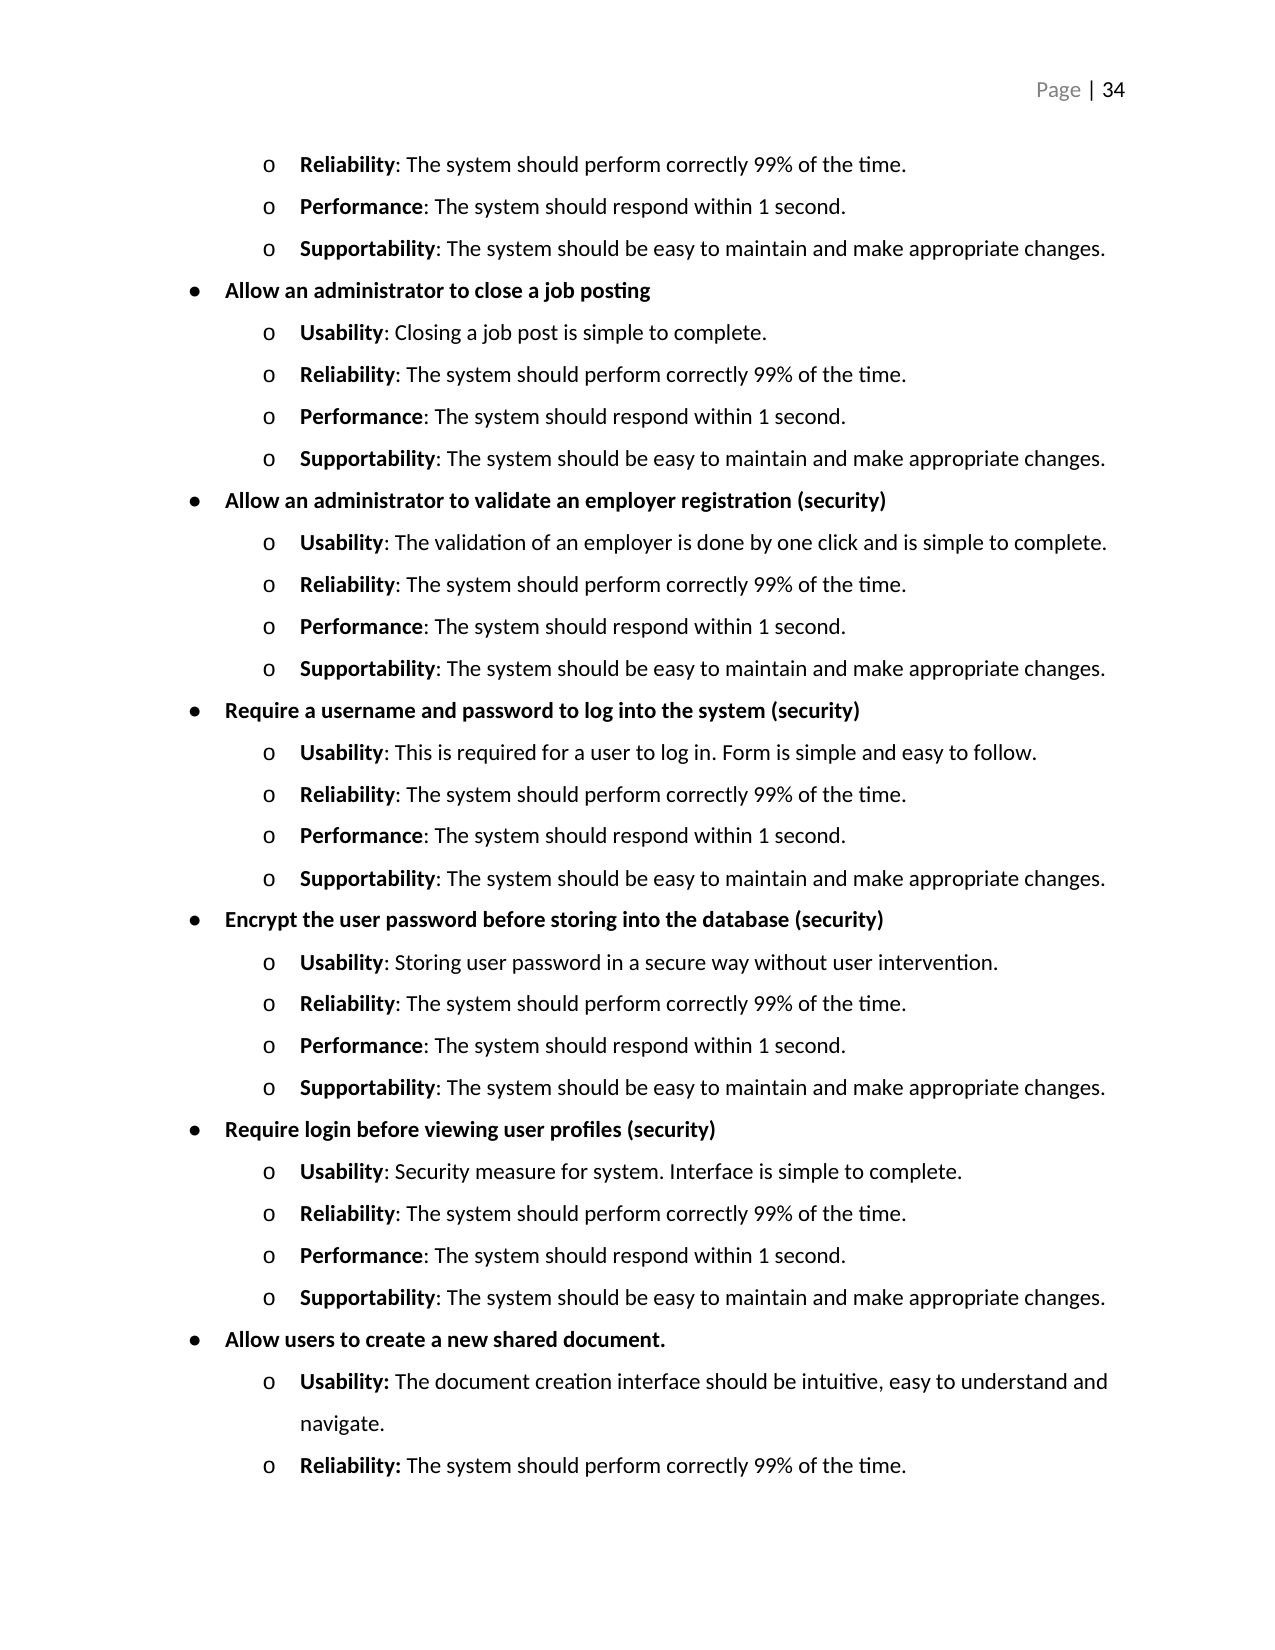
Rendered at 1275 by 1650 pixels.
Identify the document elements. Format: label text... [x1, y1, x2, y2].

list Performance: The system should respond within 1 second. [263, 822, 1125, 850]
list Allow users to create a new shared document. [188, 1325, 1125, 1353]
list Reliability: The system should perform correctly 99% of the time. [263, 989, 1125, 1018]
list Performance: The system should respond within 1 second. [263, 612, 1125, 640]
list Reliability: The system should perform correctly 99% of the time. [263, 150, 1125, 178]
list Usability: Storing user password in a secure way without user intervention. [263, 948, 1125, 976]
list Usability: Closing a job post is simple to complete. [263, 318, 1125, 346]
list Supportability: The system should be easy to maintain and make appropriate changes. [263, 1073, 1125, 1102]
list Performance: The system should respond within 1 second. [263, 402, 1125, 430]
list Usability: The validation of an employer is done by one click and is simple to complete. [263, 528, 1125, 556]
list Require a username and password to log into the system (security) [188, 696, 1125, 724]
list Allow an administrator to validate an employer registration (security) [188, 486, 1125, 514]
list Performance: The system should respond within 1 second. [263, 1241, 1125, 1269]
list Supportability: The system should be easy to maintain and make appropriate changes. [263, 444, 1125, 472]
list Reliability: The system should perform correctly 99% of the time. [263, 360, 1125, 388]
list Usability: This is required for a user to log in. Form is simple and easy to follow. [263, 738, 1125, 766]
list Require login before viewing user profiles (security) [188, 1116, 1125, 1143]
list Supportability: The system should be easy to maintain and make appropriate changes. [263, 654, 1125, 682]
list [263, 234, 1125, 262]
list Reliability: The system should perform correctly 99% of the time. [263, 780, 1125, 808]
list Encrypt the user password before storing into the database (security) [188, 906, 1125, 934]
list Performance: The system should respond within 1 second. [263, 192, 1125, 220]
list Performance: The system should respond within 1 second. [263, 1032, 1125, 1059]
list Supportability: The system should be easy to maintain and make appropriate changes. [263, 1283, 1125, 1311]
list Usability: The document creation interface should be intuitive, easy to understand and navigate. [263, 1367, 1125, 1437]
list Reliability: The system should perform correctly 99% of the time. [263, 1199, 1125, 1227]
list Allow an administrator to close a job posting [188, 276, 1125, 304]
list Supportability: The system should be easy to maintain and make appropriate changes. [263, 864, 1125, 892]
list Reliability: The system should perform correctly 99% of the time. [263, 1451, 1125, 1479]
list Reliability: The system should perform correctly 99% of the time. [263, 570, 1125, 598]
list Usability: Security measure for system. Interface is simple to complete. [263, 1157, 1125, 1186]
